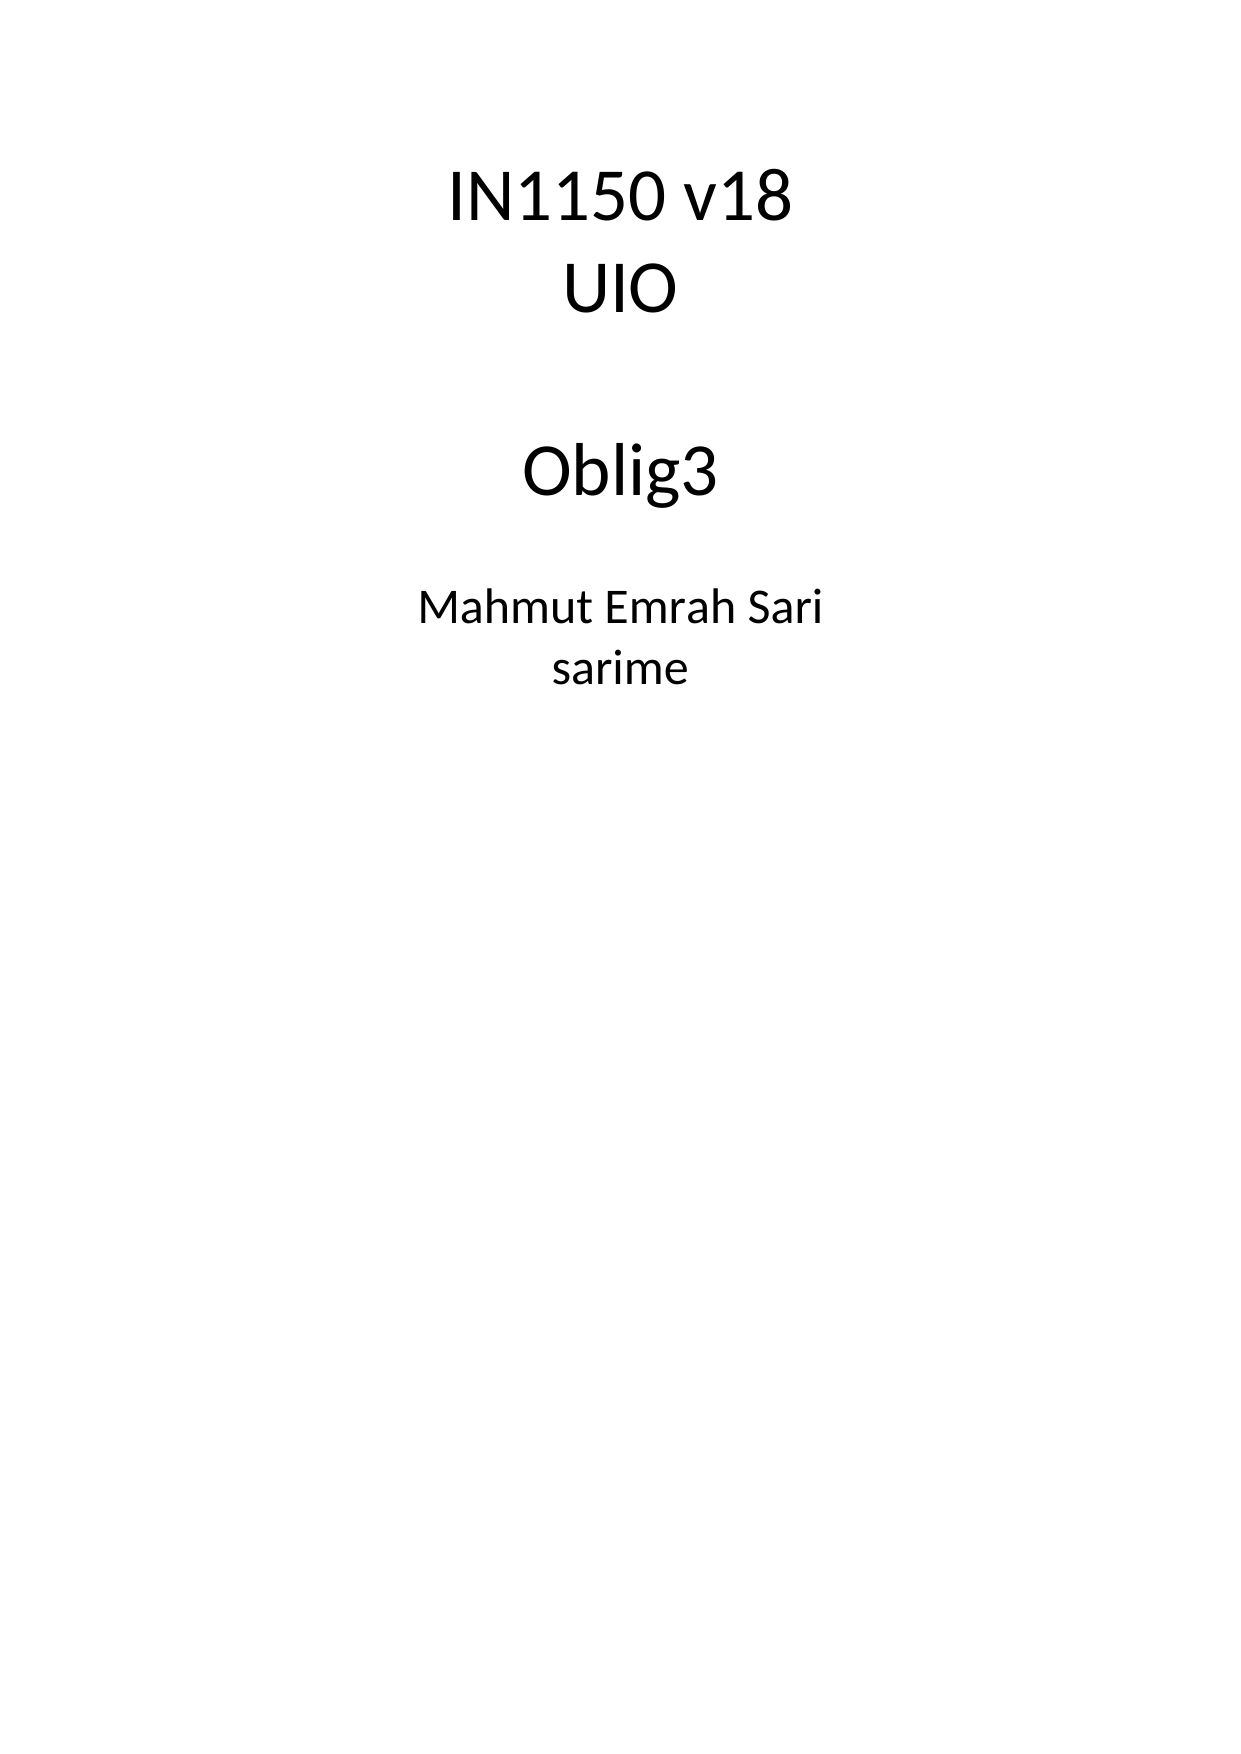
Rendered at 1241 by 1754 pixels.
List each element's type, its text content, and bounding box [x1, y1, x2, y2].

text UIO [148, 239, 1093, 331]
text Oblig3 [148, 422, 1093, 514]
text IN1150 v18 [148, 148, 1093, 239]
text Mahmut Emrah Sari [148, 575, 1093, 636]
text sarime [148, 636, 1093, 697]
